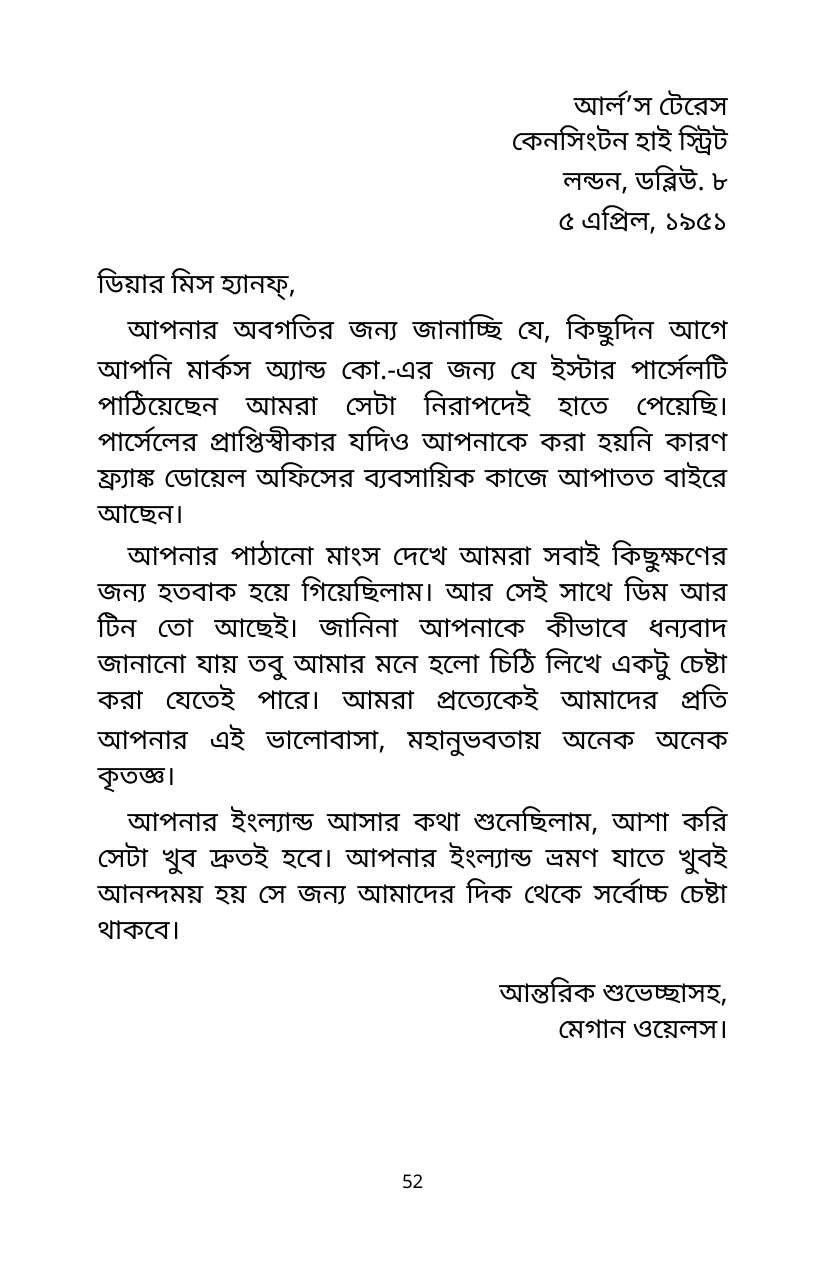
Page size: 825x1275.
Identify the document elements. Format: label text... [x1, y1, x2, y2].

text মেগান ওয়েলস। [97, 1013, 727, 1049]
text ৫ এপ্রিল, ১৯৫১ [97, 202, 727, 242]
text ডিয়ার মিস হ্যানফ্, [97, 264, 727, 304]
text আন্তরিক শুভেচ্ছাসহ, [97, 973, 727, 1013]
text আপনার ইংল্যান্ড আসার কথা শুনেছিলাম, আশা করি সেটা খুব দ্রুতই হবে। আপনার ইংল্যান্ড ভ্রমণ যাতে খুবই আনন্দময় হয় সে জন্য আমাদের দিক থেকে সর্বোচ্চ চেষ্টা থাকবে। [97, 803, 727, 951]
text আর্ল’স টেরেস [97, 90, 727, 126]
text আপনার পাঠানো মাংস দেখে আমরা সবাই কিছুক্ষণের জন্য হতবাক হয়ে গিয়েছিলাম। আর সেই সাথে ডিম আর টিন তো আছেই। জানিনা আপনাকে কীভাবে ধন্যবাদ জানানো যায় তবু আমার মনে হলো চিঠি লিখে একটু চেষ্টা করা যেতেই পারে। আমরা প্রত্যেকেই আমাদের প্রতি আপনার এই ভালোবাসা, মহানুভবতায় অনেক অনেক কৃতজ্ঞ। [97, 541, 727, 796]
text লন্ডন, ডব্লিউ. ৮ [97, 162, 727, 202]
text কেনসিংটন হাই স্ট্রিট [97, 126, 727, 162]
text আপনার অবগতির জন্য জানাচ্ছি যে, কিছুদিন আগে আপনি মার্কস অ্যান্ড কো.-এর জন্য যে ইস্টার পার্সেলটি পাঠিয়েছেন আমরা সেটা নিরাপদেই হাতে পেয়েছি। পার্সেলের প্রাপ্তিস্বীকার যদিও আপনাকে করা হয়নি কারণ ফ্র্যাঙ্ক ডোয়েল অফিসের ব্যবসায়িক কাজে আপাতত বাইরে আছেন। [97, 311, 727, 534]
